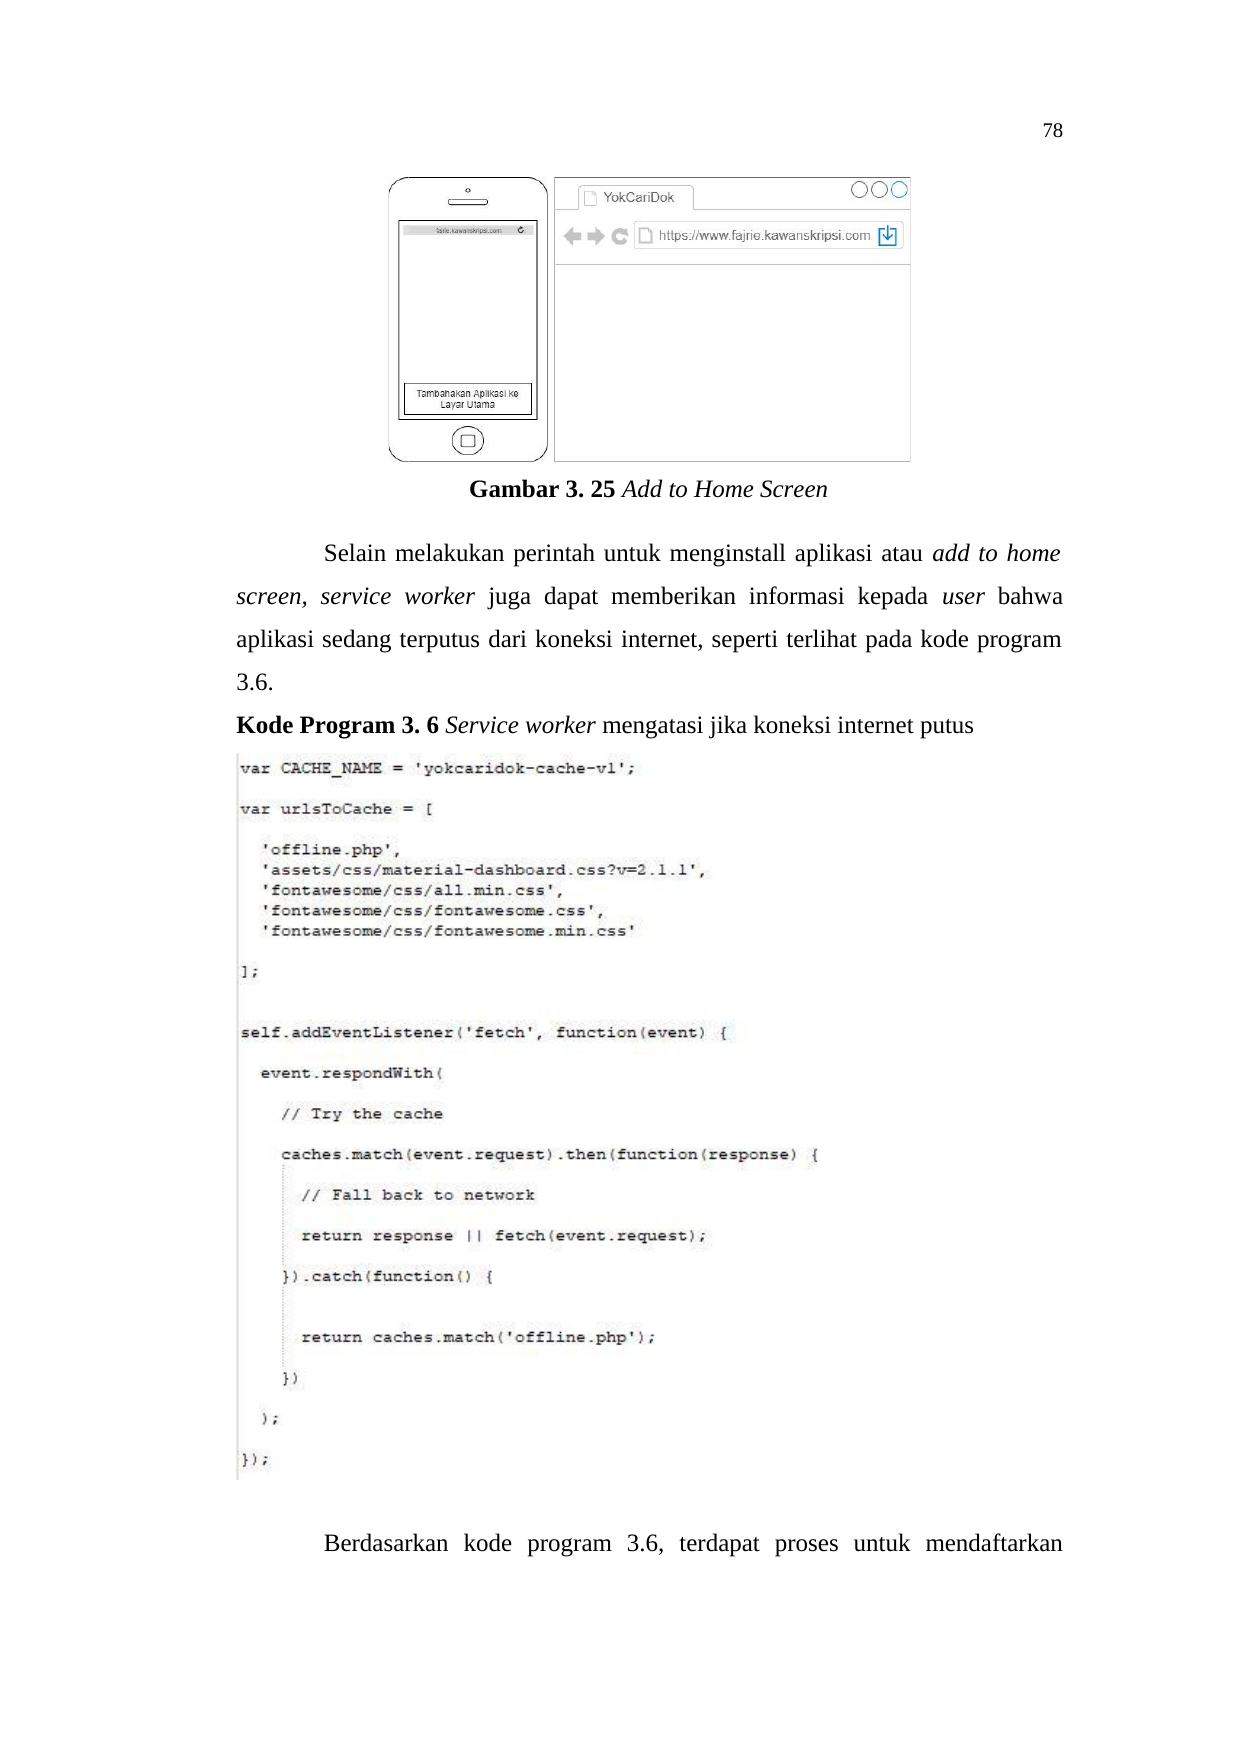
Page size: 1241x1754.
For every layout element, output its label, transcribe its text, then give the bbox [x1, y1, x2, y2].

text Kode Program 3. 6 Service worker mengatasi jika koneksi internet putus [236, 710, 1063, 739]
picture [236, 753, 838, 1480]
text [236, 1528, 1063, 1557]
text Gambar 3. 25 Add to Home Screen [236, 474, 1063, 503]
text Selain melakukan perintah untuk menginstall aplikasi atau add to home screen, service worker juga dapat memberikan informasi kepada user bahwa aplikasi sedang terputus dari koneksi internet, seperti terlihat pada kode program 3.6. [236, 538, 1063, 696]
picture [388, 177, 911, 462]
